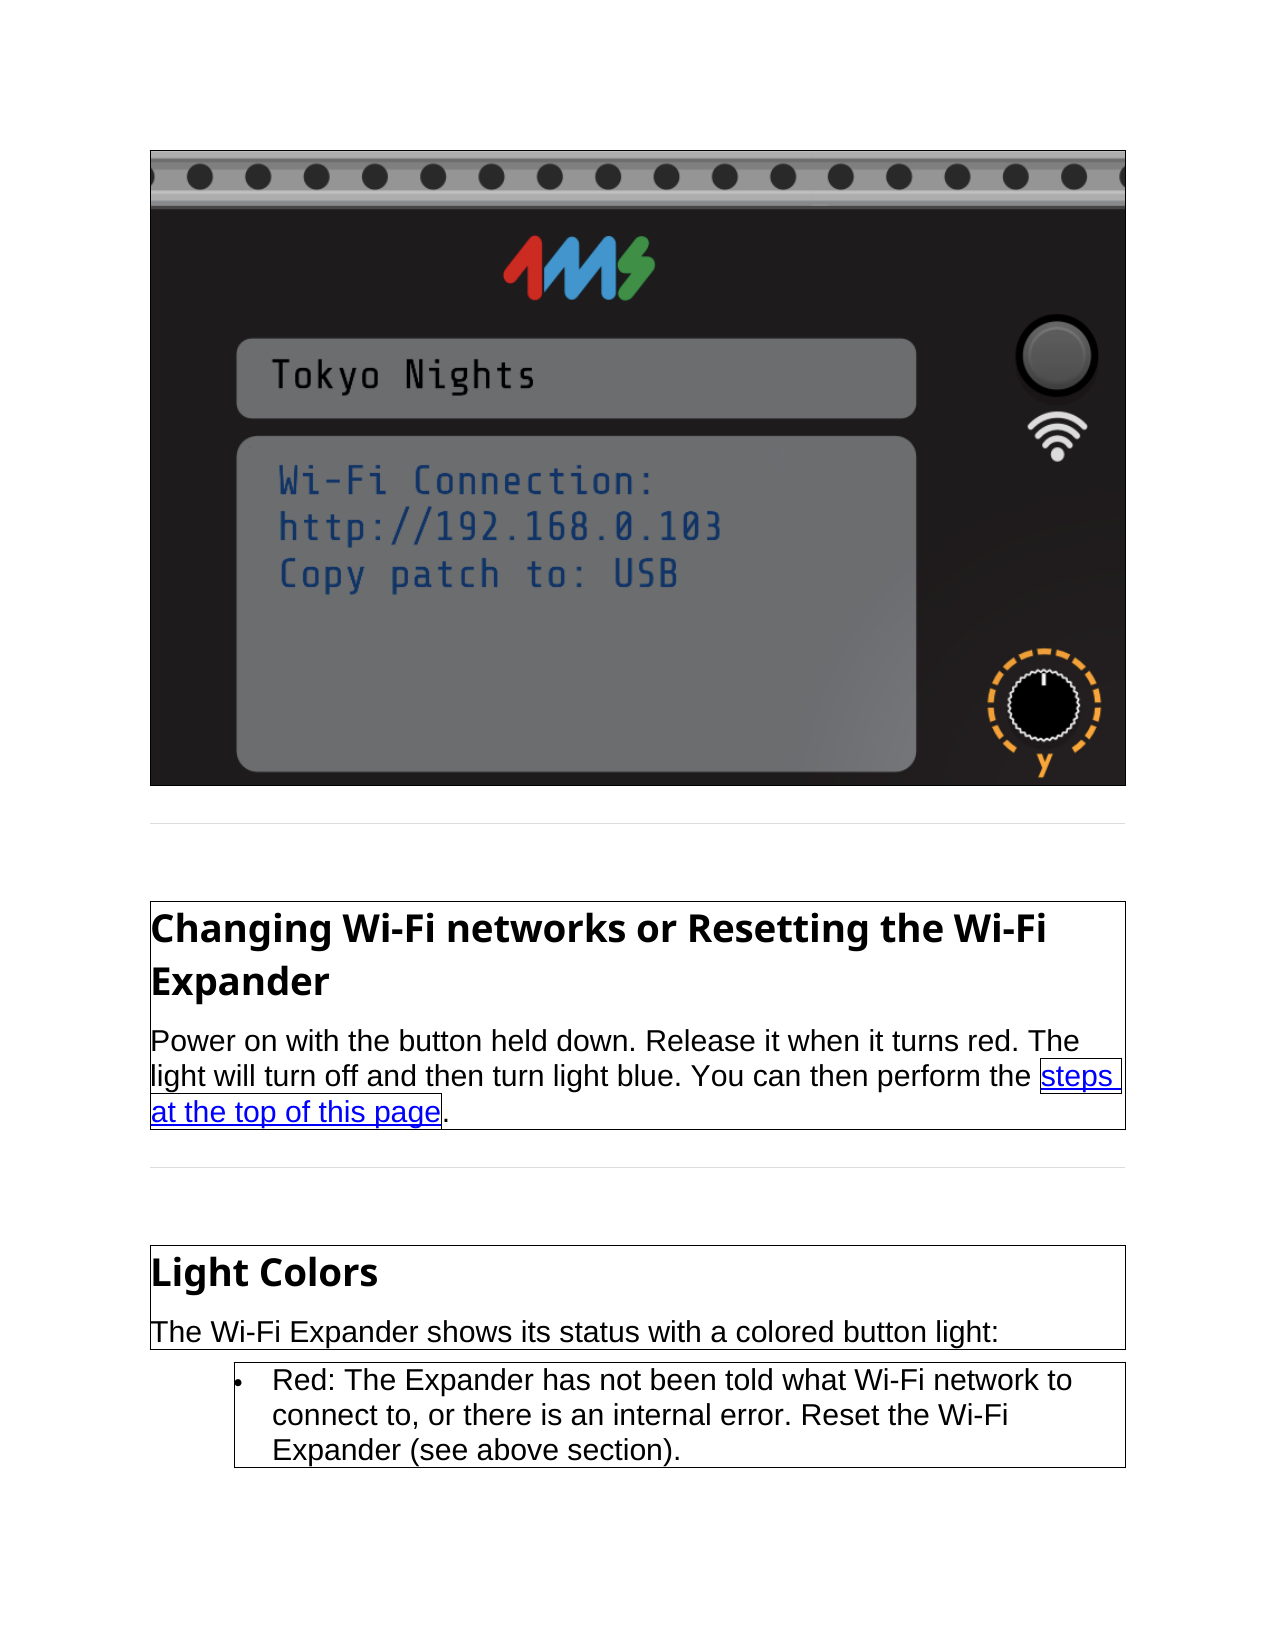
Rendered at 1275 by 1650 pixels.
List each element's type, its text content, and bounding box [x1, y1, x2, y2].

text Light Colors [151, 1246, 1125, 1298]
text The Wi-Fi Expander shows its status with a colored button light: [151, 1313, 1125, 1349]
text Power on with the button held down. Release it when it turns red. The light will turn off and then turn light blue. You can then perform the steps at the top of this page. [151, 1022, 1125, 1129]
list Red: The Expander has not been told what Wi-Fi network to connect to, or there is an internal error. Reset the Wi-Fi Expander (see above section). [235, 1363, 1125, 1467]
text Changing Wi-Fi networks or Resetting the Wi-Fi Expander [151, 902, 1125, 1007]
picture [151, 151, 1125, 785]
